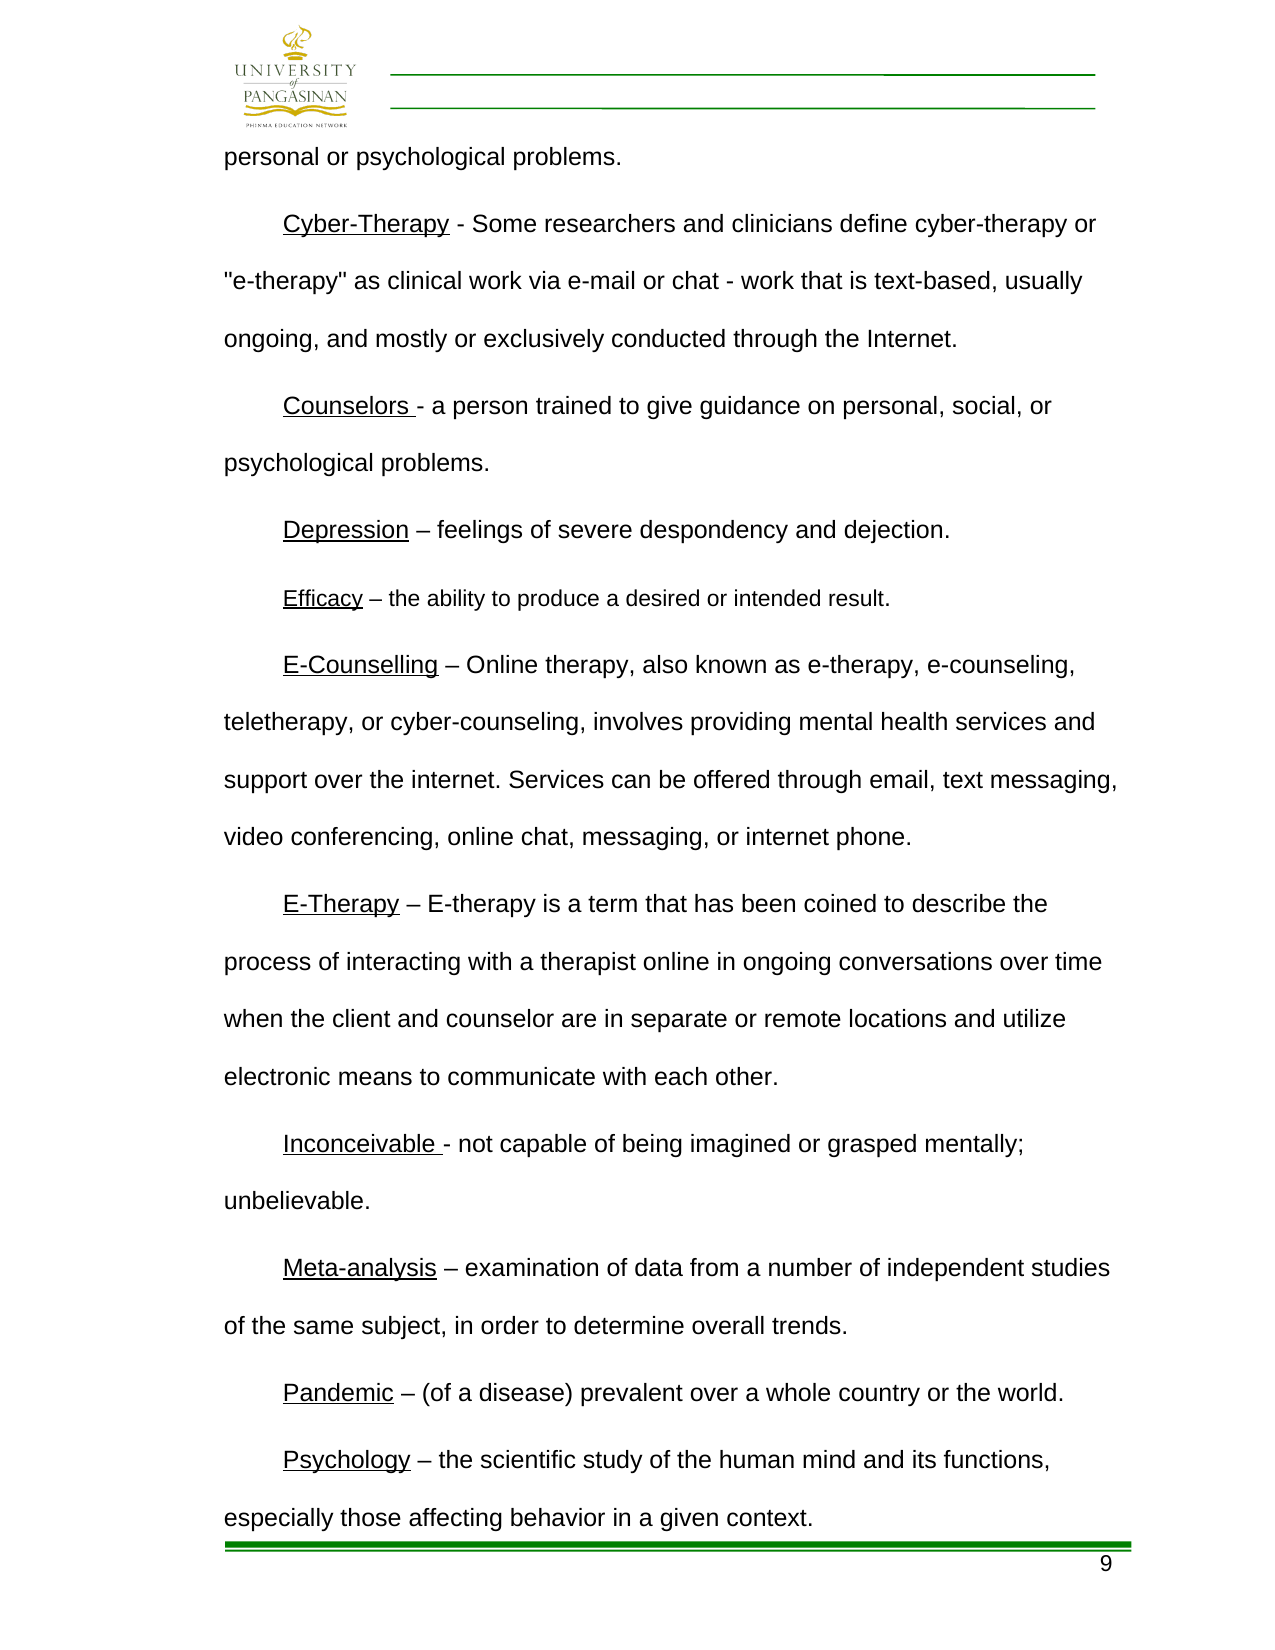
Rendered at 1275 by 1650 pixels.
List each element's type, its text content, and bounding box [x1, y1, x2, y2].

text Meta-analysis – examination of data from a number of independent studies of the same subject, in order to determine overall trends. [224, 1253, 1126, 1339]
text Depression – feelings of severe despondency and dejection. [268, 515, 1126, 544]
text E-Therapy – E-therapy is a term that has been coined to describe the process of interacting with a therapist online in ongoing conversations over time when the client and counselor are in separate or remote locations and utilize electronic means to communicate with each other. [224, 889, 1126, 1090]
text E-Counselling – Online therapy, also known as e-therapy, e-counseling, teletherapy, or cyber-counseling, involves providing mental health services and support over the internet. Services can be offered through email, text messaging, video conferencing, online chat, messaging, or internet phone. [224, 649, 1126, 851]
text Cyber-Therapy - Some researchers and clinicians define cyber-therapy or "e-therapy" as clinical work via e-mail or chat - work that is text-based, usually ongoing, and mostly or exclusively conducted through the Internet. [224, 209, 1126, 352]
text Efficacy – the ability to produce a desired or intended result. [253, 582, 1126, 611]
picture [225, 18, 372, 142]
text Counselling – give professional help and advice to (someone) to resolve personal or psychological problems. [224, 142, 1126, 170]
text Inconceivable - not capable of being imagined or grasped mentally; unbelievable. [224, 1129, 1126, 1215]
text Pandemic – (of a disease) prevalent over a whole country or the world. [268, 1378, 1126, 1407]
text Counselors - a person trained to give guidance on personal, social, or psychological problems. [224, 391, 1126, 477]
text Psychology – the scientific study of the human mind and its functions, especially those affecting behavior in a given context. [224, 1445, 1126, 1531]
